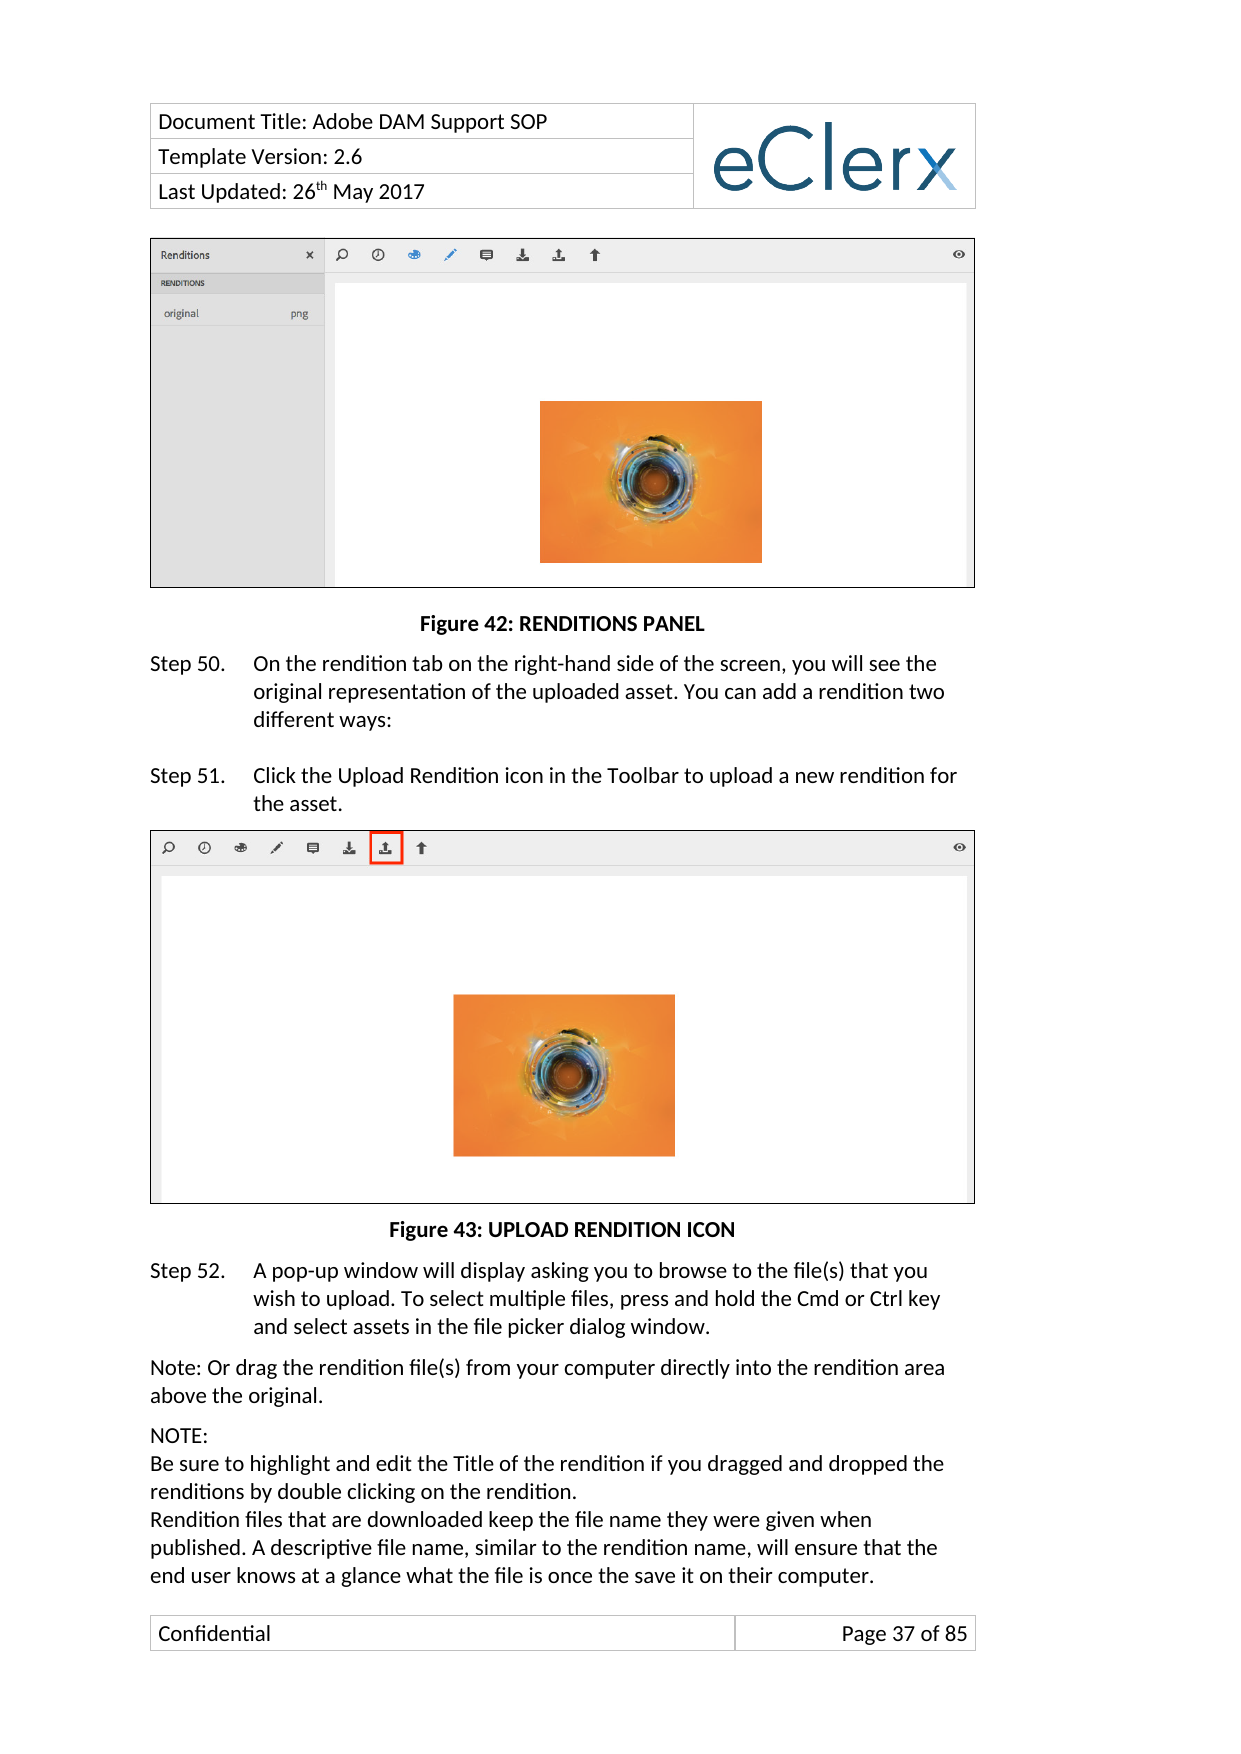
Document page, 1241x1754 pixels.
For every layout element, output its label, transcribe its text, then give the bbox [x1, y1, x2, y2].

list A pop-up window will display asking you to browse to the file(s) that you wish to upload. To select multiple files, press and hold the Cmd or Ctrl key and select assets in the file picker dialog window. [150, 1256, 975, 1340]
text Note: Or drag the rendition file(s) from your computer directly into the rendition area above the original. [150, 1353, 975, 1409]
picture [711, 108, 958, 204]
text Be sure to highlight and edit the Title of the rendition if you dragged and dropped the renditions by double clicking on the rendition. [150, 1449, 975, 1505]
text NOTE: [150, 1421, 975, 1449]
list Click the Upload Rendition icon in the Toolbar to upload a new rendition for the asset. [150, 761, 975, 817]
list On the rendition tab on the right-hand side of the screen, you will see the original representation of the uploaded asset. You can add a rendition two different ways: [150, 649, 975, 733]
text Rendition files that are downloaded keep the file name they were given when published. A descriptive file name, similar to the rendition name, will ensure that the end user knows at a glance what the file is once the save it on their computer. [150, 1505, 975, 1589]
